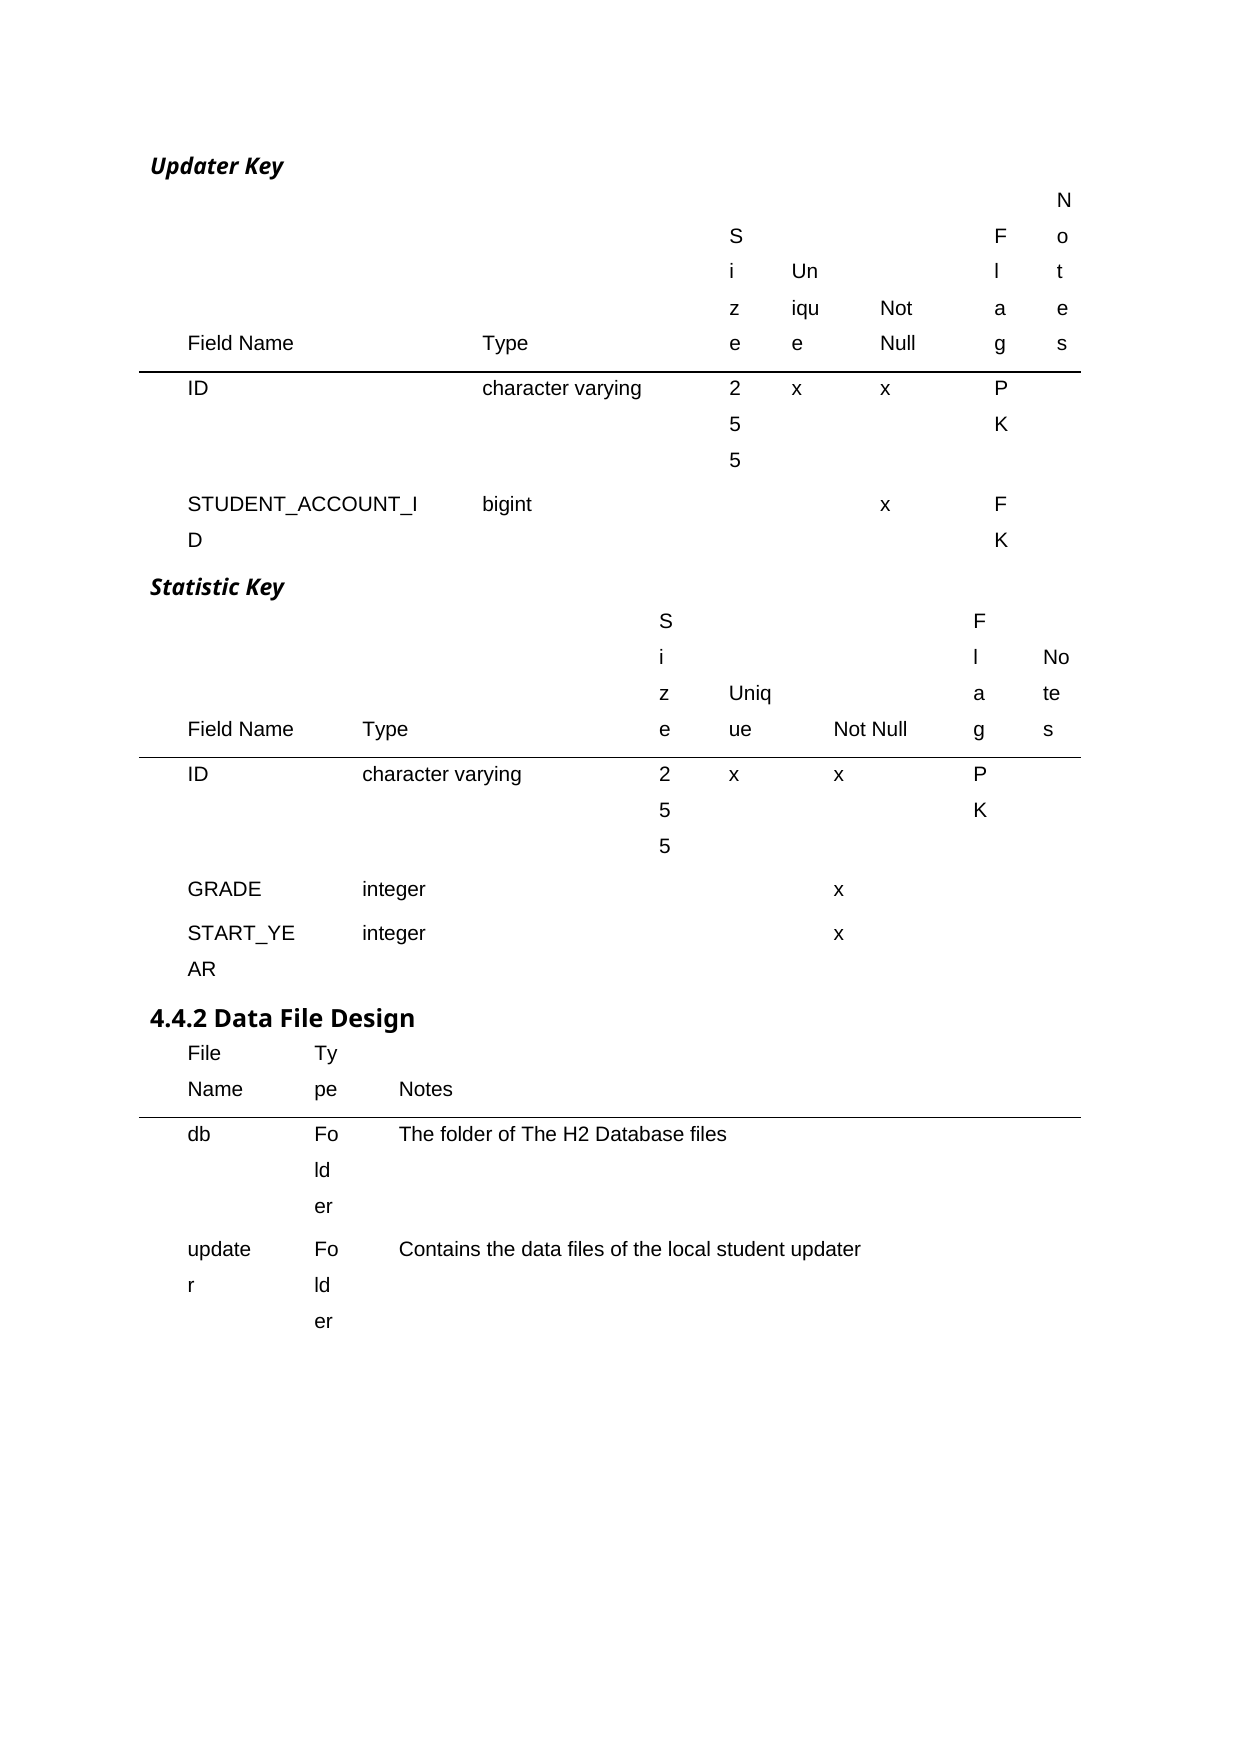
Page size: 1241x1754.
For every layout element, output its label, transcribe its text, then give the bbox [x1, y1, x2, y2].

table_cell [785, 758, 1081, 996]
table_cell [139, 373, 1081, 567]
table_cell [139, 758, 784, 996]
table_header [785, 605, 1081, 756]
subtitle 4.4.2 Data File Design [150, 1000, 1093, 1034]
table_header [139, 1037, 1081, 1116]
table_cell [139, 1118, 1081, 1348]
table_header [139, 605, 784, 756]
subtitle Updater Key [150, 150, 1093, 181]
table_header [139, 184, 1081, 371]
subtitle Statistic Key [150, 571, 1093, 603]
